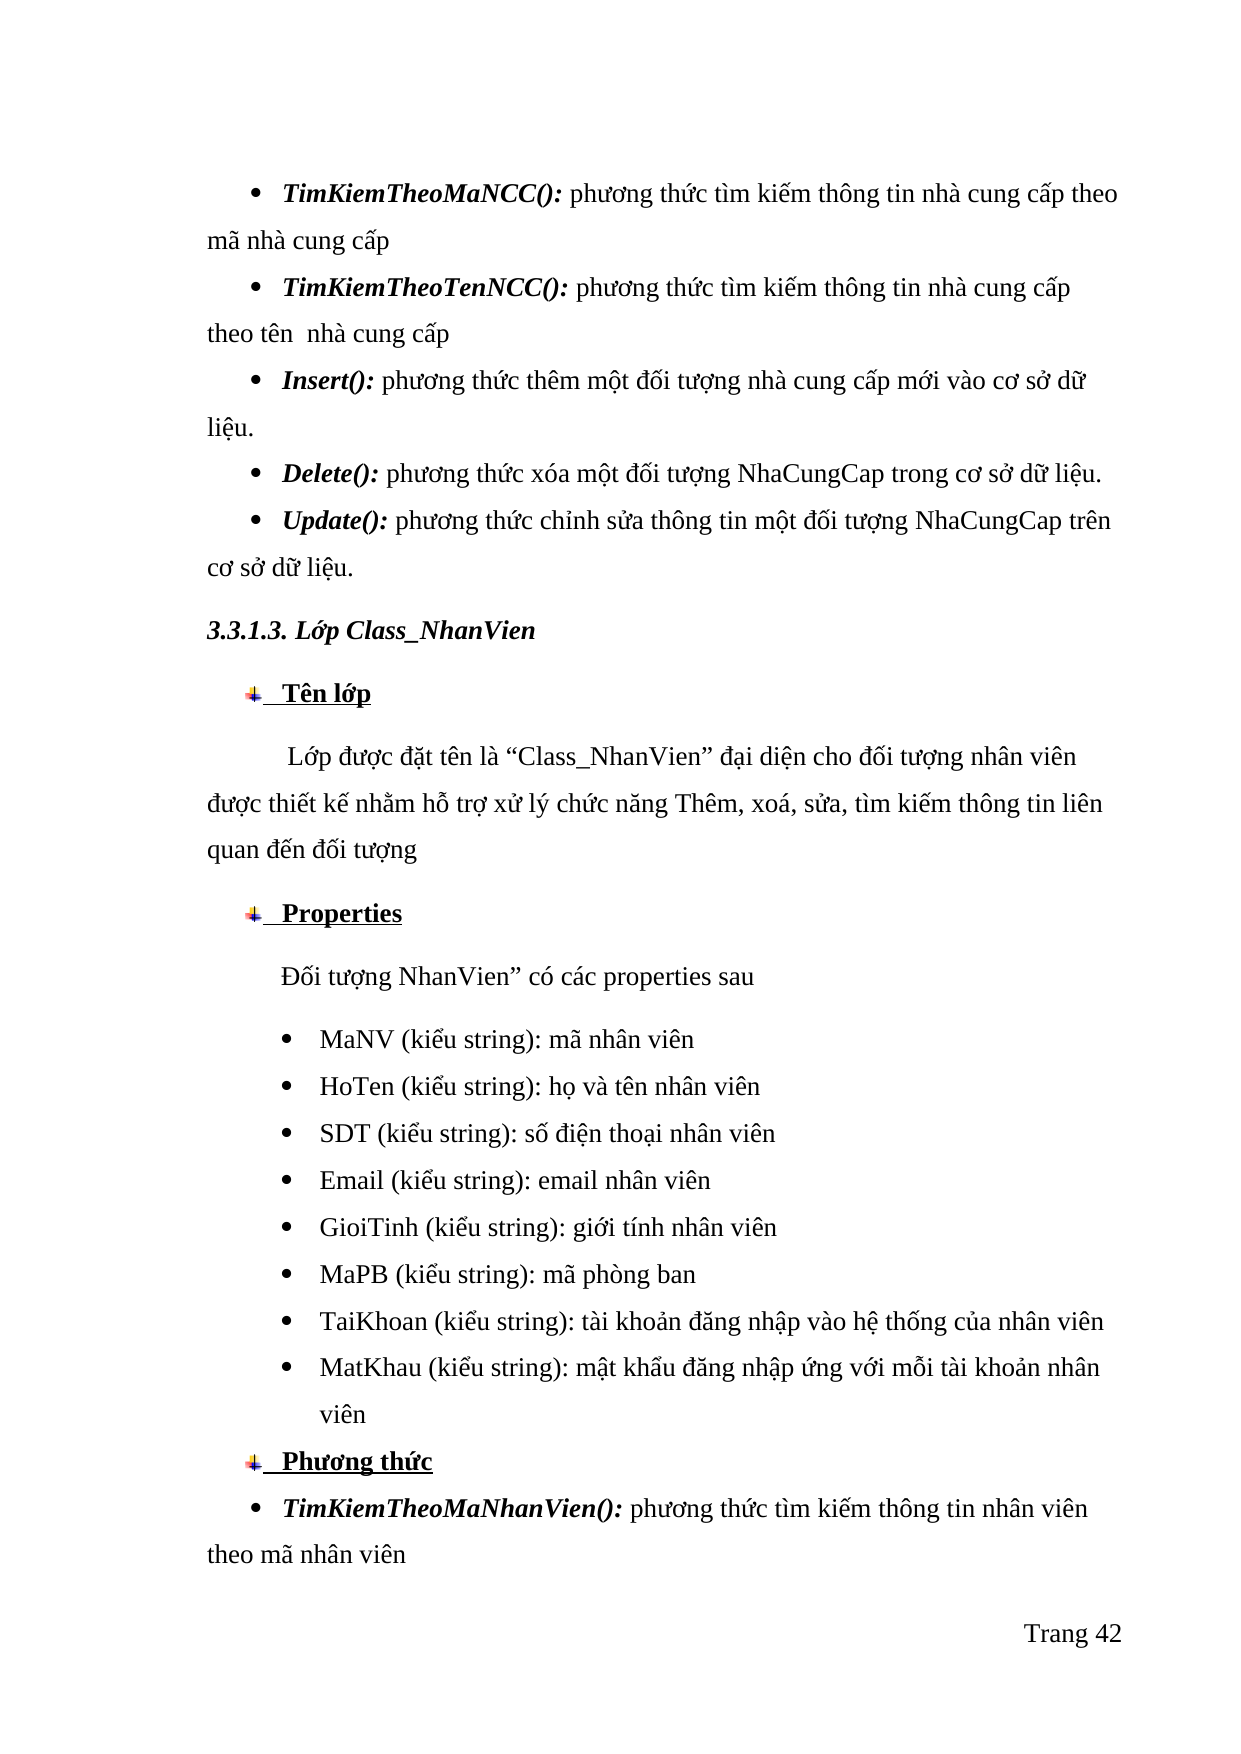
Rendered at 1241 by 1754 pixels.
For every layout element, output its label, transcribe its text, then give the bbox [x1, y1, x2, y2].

list TaiKhoan (kiểu string): tài khoản đăng nhập vào hệ thống của nhân viên [282, 1305, 1122, 1336]
subtitle Lớp Class_NhanVien [207, 614, 1122, 646]
list SDT (kiểu string): số điện thoại nhân viên [282, 1117, 1122, 1148]
list TimKiemTheoMaNhanVien(): phương thức tìm kiếm thông tin nhân viên theo mã nhân viên [207, 1492, 1122, 1569]
list Insert(): phương thức thêm một đối tượng nhà cung cấp mới vào cơ sở dữ liệu. [207, 364, 1122, 442]
list TimKiemTheoTenNCC(): phương thức tìm kiếm thông tin nhà cung cấp theo tên nhà cung cấp [207, 271, 1122, 348]
list HoTen (kiểu string): họ và tên nhân viên [282, 1070, 1122, 1102]
picture [245, 905, 262, 922]
text Lớp được đặt tên là “Class_NhanVien” đại diện cho đối tượng nhân viên được thiết kế nhằm hỗ trợ xử lý chức năng Thêm, xoá, sửa, tìm kiếm thông tin liên quan đến đối tượng [207, 740, 1122, 864]
list MaNV (kiểu string): mã nhân viên [282, 1023, 1122, 1055]
list GioiTinh (kiểu string): giới tính nhân viên [282, 1211, 1122, 1242]
picture [245, 685, 262, 702]
list MaPB (kiểu string): mã phòng ban [282, 1258, 1122, 1289]
text Đối tượng NhanVien” có các properties sau [236, 960, 1122, 991]
list TimKiemTheoMaNCC(): phương thức tìm kiếm thông tin nhà cung cấp theo mã nhà cung cấp [207, 177, 1122, 255]
list Properties [244, 897, 1122, 928]
list Phương thức [244, 1445, 1122, 1476]
list Delete(): phương thức xóa một đối tượng NhaCungCap trong cơ sở dữ liệu. [207, 457, 1122, 489]
list Email (kiểu string): email nhân viên [282, 1164, 1122, 1195]
list Update(): phương thức chỉnh sửa thông tin một đối tượng NhaCungCap trên cơ sở dữ liệu. [207, 504, 1122, 582]
picture [245, 1453, 262, 1471]
list Tên lớp [244, 677, 1122, 708]
list MatKhau (kiểu string): mật khẩu đăng nhập ứng với mỗi tài khoản nhân viên [282, 1352, 1122, 1429]
